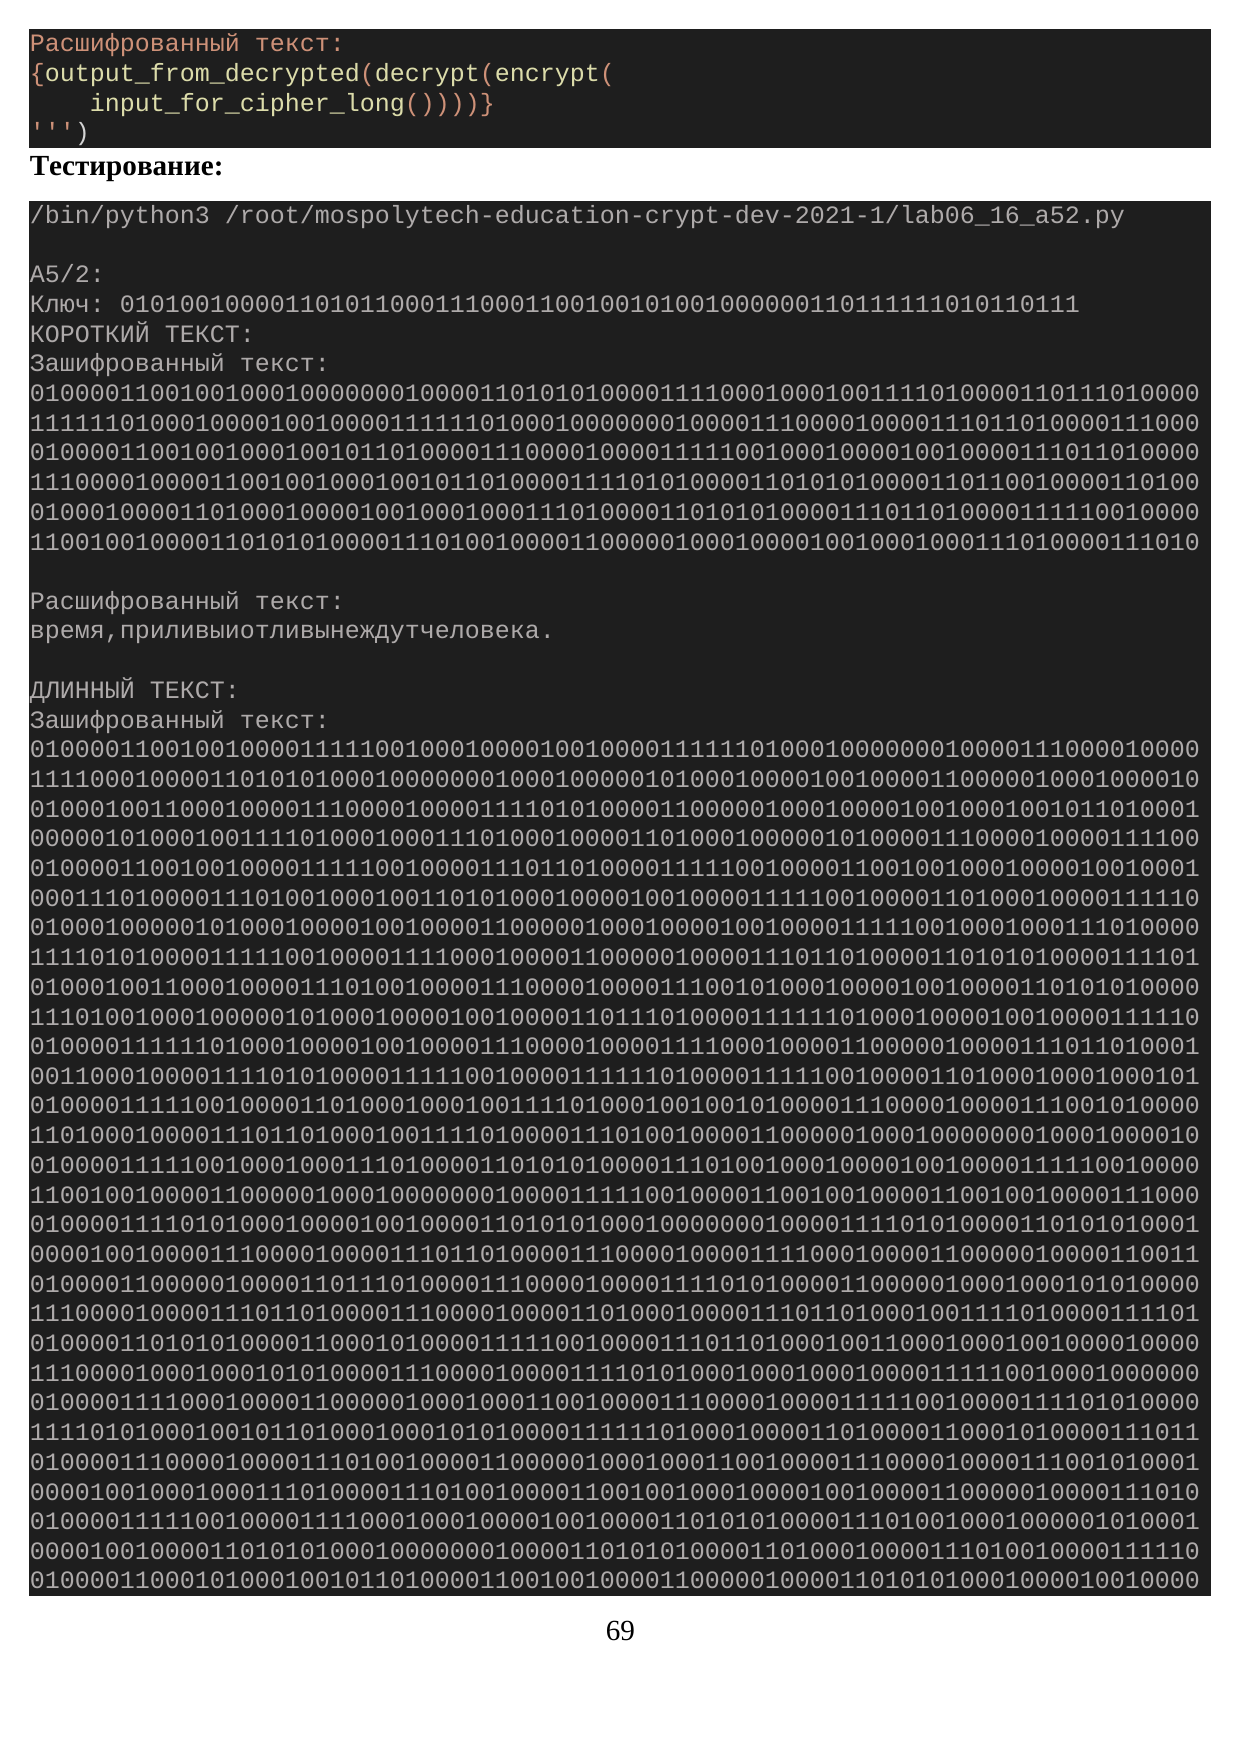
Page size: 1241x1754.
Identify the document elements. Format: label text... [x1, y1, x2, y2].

text Тестирование: [29, 148, 1211, 182]
text Расшифрованный текст: [29, 587, 1211, 617]
text A5/2: [29, 261, 1211, 290]
text КОРОТКИЙ ТЕКСТ: [29, 320, 1211, 349]
text ''') [29, 119, 1211, 148]
text {output_from_decrypted(decrypt(encrypt( [29, 59, 1211, 89]
text input_for_cipher_long())))} [29, 89, 1211, 119]
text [29, 736, 1211, 1596]
text 010000110010010001000000010000110101010000111100010001001111010000110111010000111111010001000010010000111111010001000000010000111000010000111011010000111000010000110010010001001011010000111000010000111110010001000010010000111011010000111000010000110010010001001011010000111101010000110101010000110110010000110100010001000011010001000010010001000111010000110101010000111011010000111110010000110010010000110101010000111010010000110000010001000010010001000111010000111010 [29, 379, 1211, 557]
text ДЛИННЫЙ ТЕКСТ: [29, 676, 1211, 706]
text Ключ: 0101001000011010110001110001100100101001000000110111111010110111 [29, 290, 1211, 320]
text Зашифрованный текст: [29, 706, 1211, 736]
text Расшифрованный текст: [29, 29, 1211, 59]
text Зашифрованный текст: [29, 349, 1211, 379]
text /bin/python3 /root/mospolytech-education-crypt-dev-2021-1/lab06_16_a52.py [29, 201, 1211, 231]
text время,приливыиотливынеждутчеловека. [29, 617, 1211, 646]
